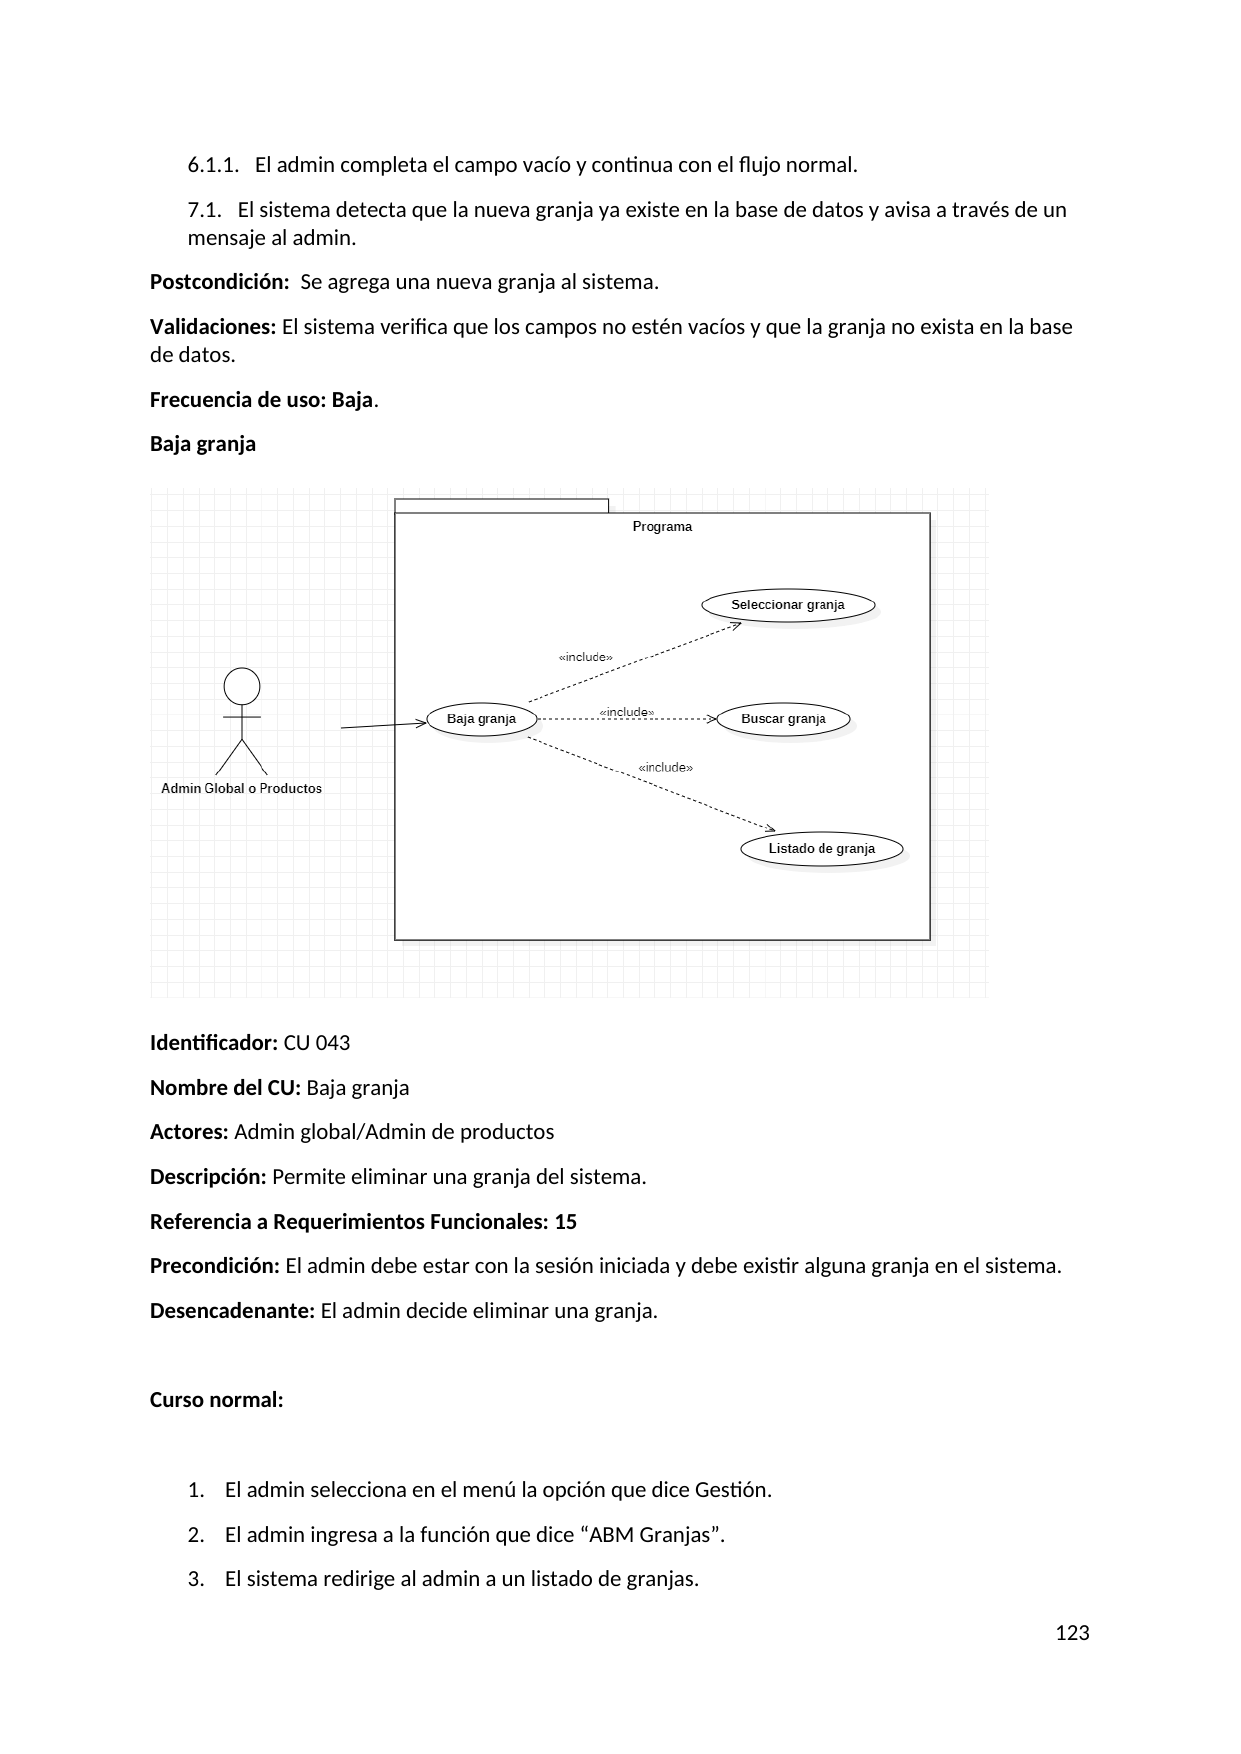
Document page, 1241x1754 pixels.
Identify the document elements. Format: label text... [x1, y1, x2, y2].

text Precondición: El admin debe estar con la sesión iniciada y debe existir alguna granja en el sistema. [150, 1252, 1090, 1279]
text 7.1. El sistema detecta que la nueva granja ya existe en la base de datos y avisa a través de un mensaje al admin. [187, 195, 1090, 251]
picture [150, 488, 989, 998]
text Baja granja [150, 429, 1090, 457]
list El admin ingresa a la función que dice “ABM Granjas”. [187, 1520, 1090, 1548]
text Actores: Admin global/Admin de productos [150, 1117, 1090, 1146]
text 6.1.1. El admin completa el campo vacío y continua con el flujo normal. [187, 150, 1090, 178]
text Postcondición: Se agrega una nueva granja al sistema. [150, 267, 1090, 295]
text Descripción: Permite eliminar una granja del sistema. [150, 1162, 1090, 1190]
text Desencadenante: El admin decide eliminar una granja. [150, 1296, 1090, 1324]
text Curso normal: [150, 1386, 1090, 1414]
list El sistema redirige al admin a un listado de granjas. [187, 1564, 1090, 1592]
text Frecuencia de uso: Baja. [150, 385, 1090, 413]
text Nombre del CU: Baja granja [150, 1073, 1090, 1101]
text Validaciones: El sistema verifica que los campos no estén vacíos y que la granja no exista en la base de datos. [150, 312, 1090, 368]
text Identificador: CU 043 [150, 1028, 1090, 1056]
text Referencia a Requerimientos Funcionales: 15 [150, 1207, 1090, 1235]
list El admin selecciona en el menú la opción que dice Gestión. [187, 1475, 1090, 1503]
